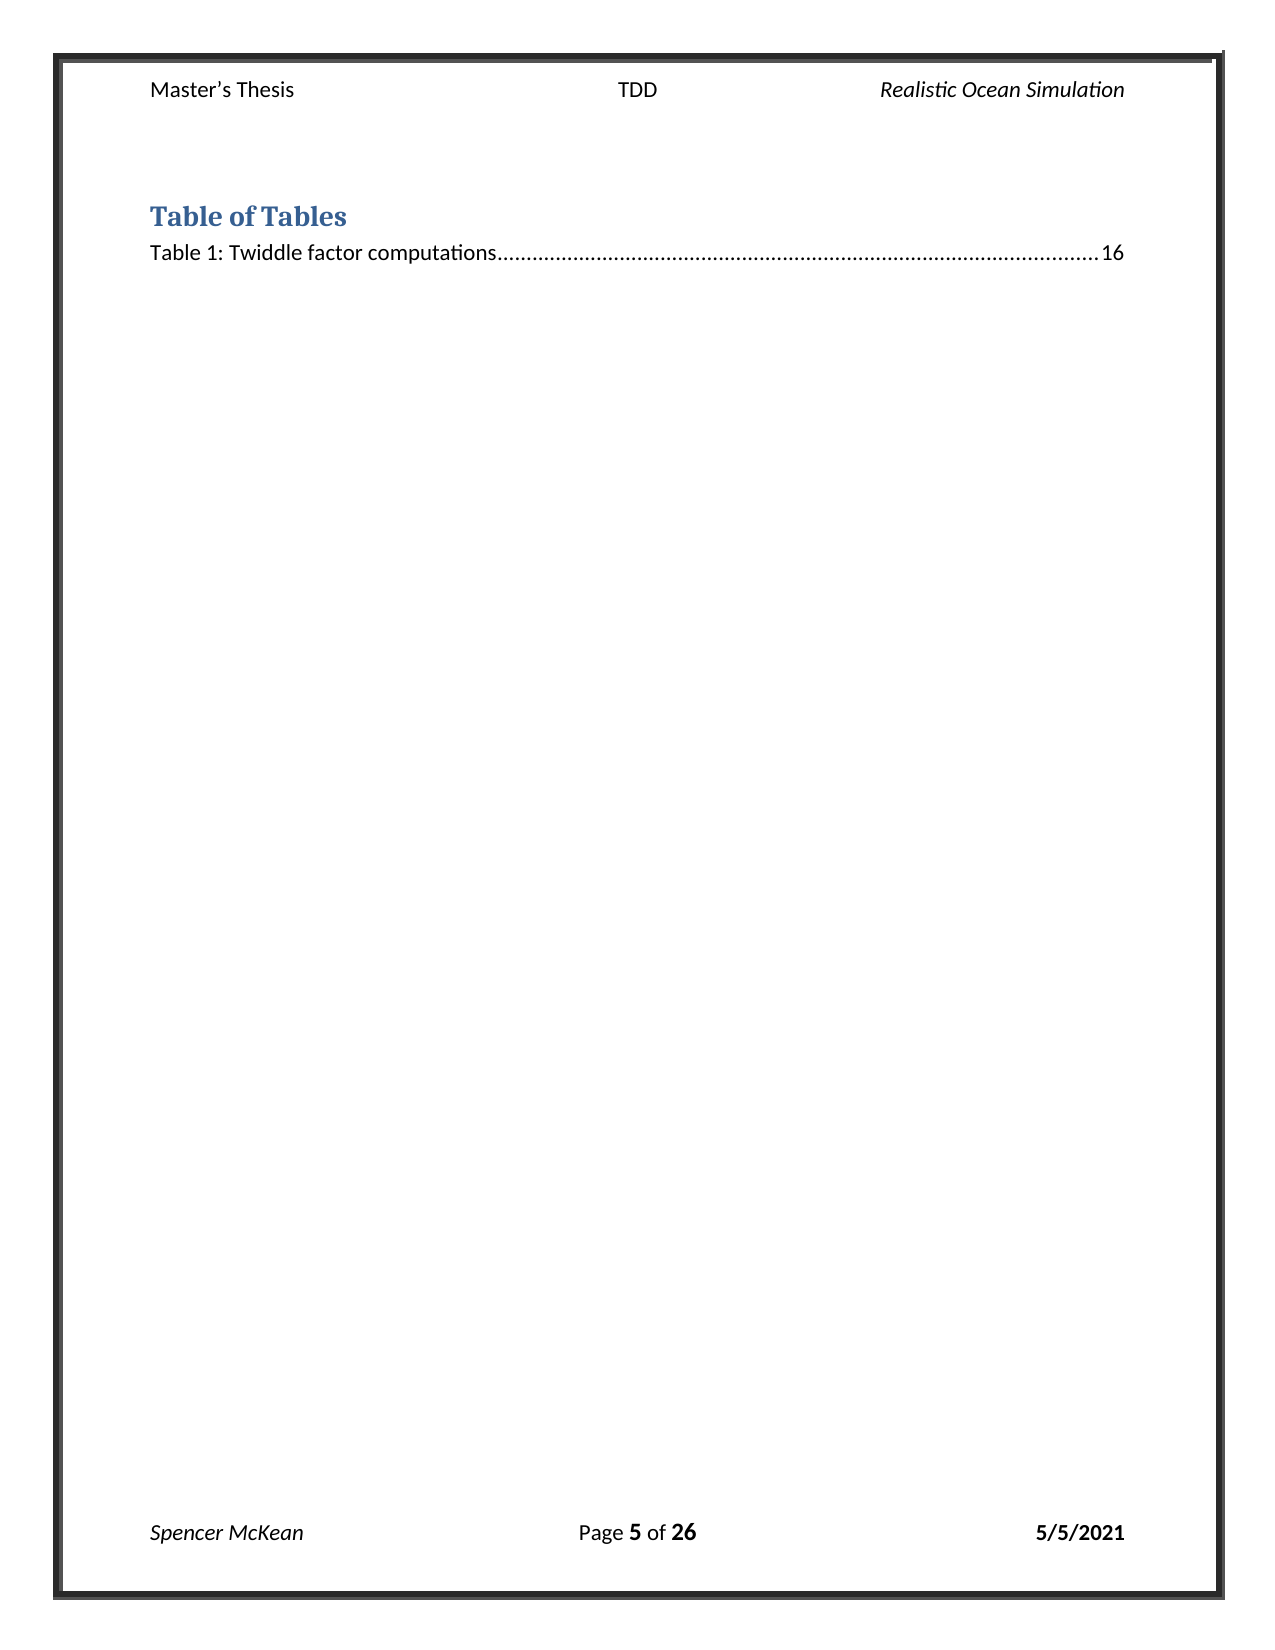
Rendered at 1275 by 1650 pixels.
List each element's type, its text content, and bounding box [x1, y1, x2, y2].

text Table 1: Twiddle factor computations 16 [150, 238, 1125, 267]
subtitle Table of Tables [150, 200, 1125, 233]
